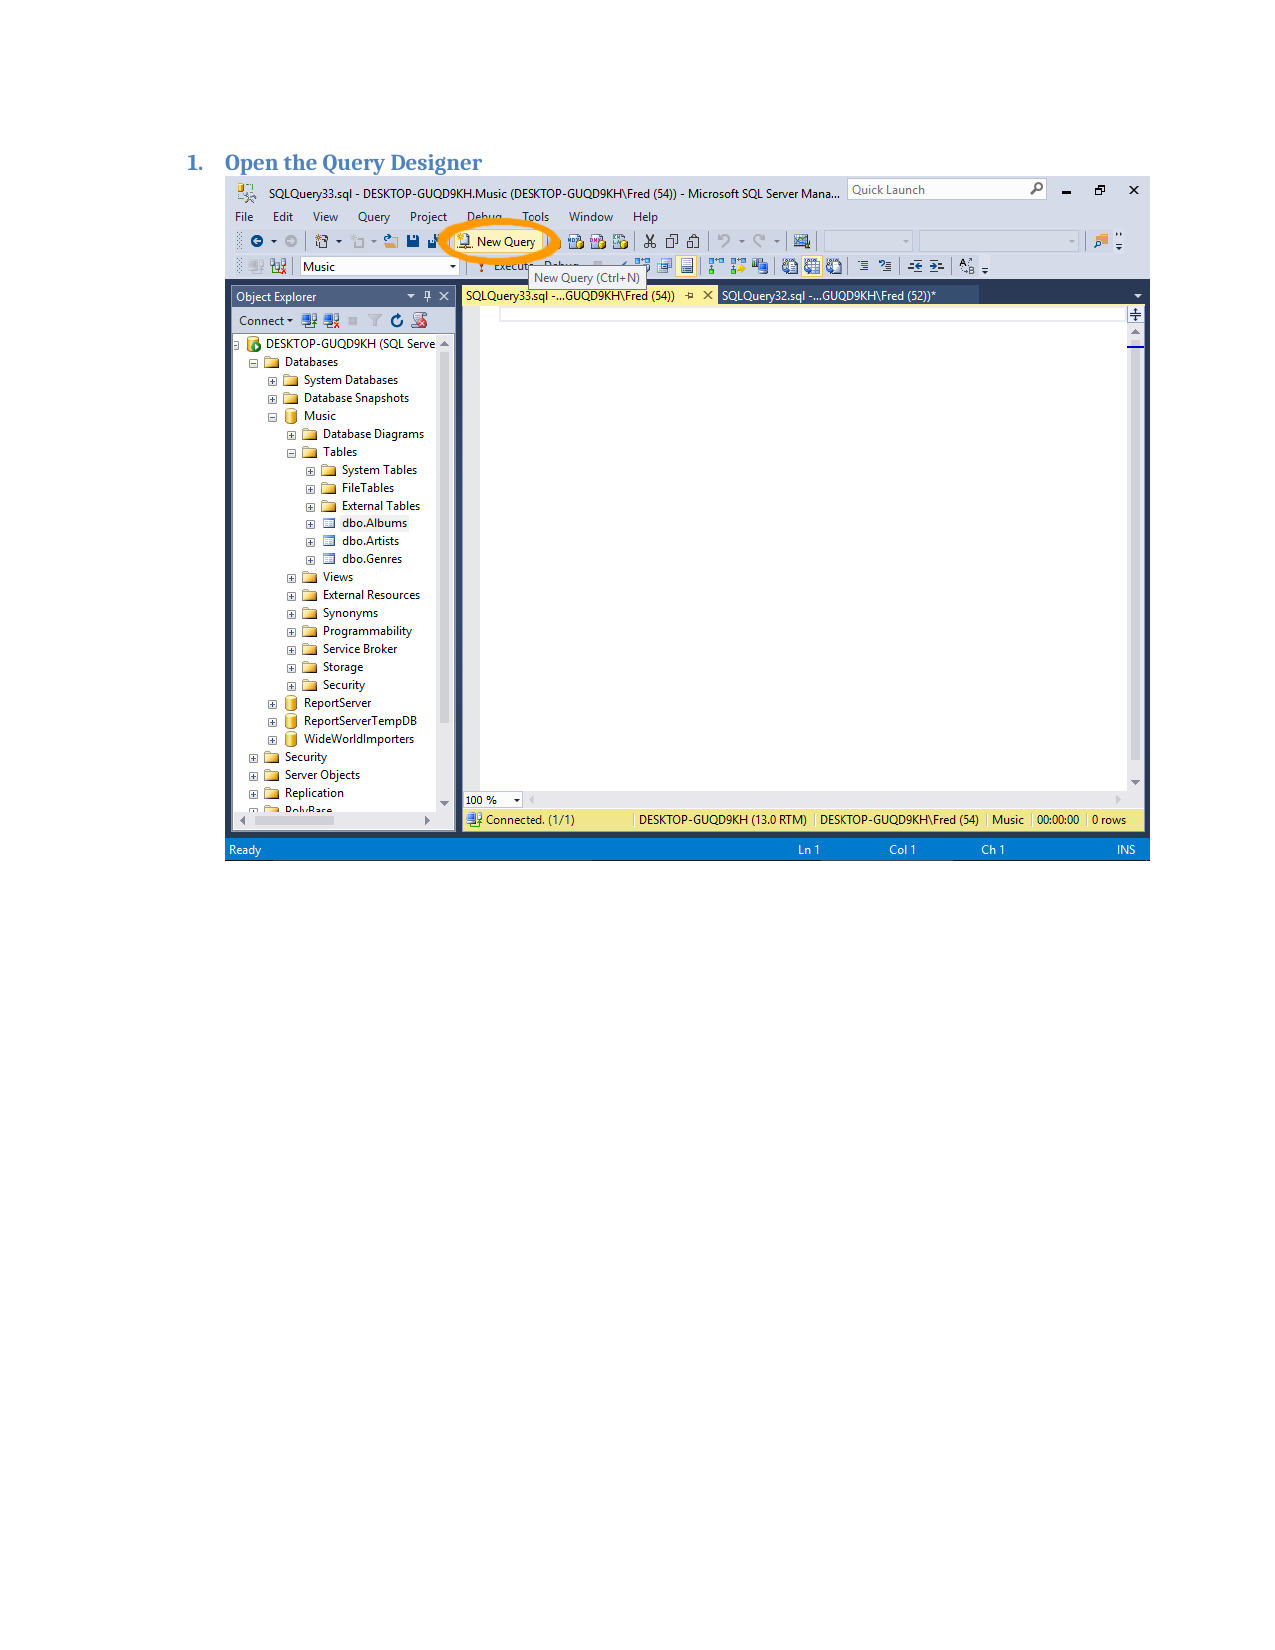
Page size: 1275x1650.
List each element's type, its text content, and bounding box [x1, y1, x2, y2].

picture [225, 176, 1150, 861]
